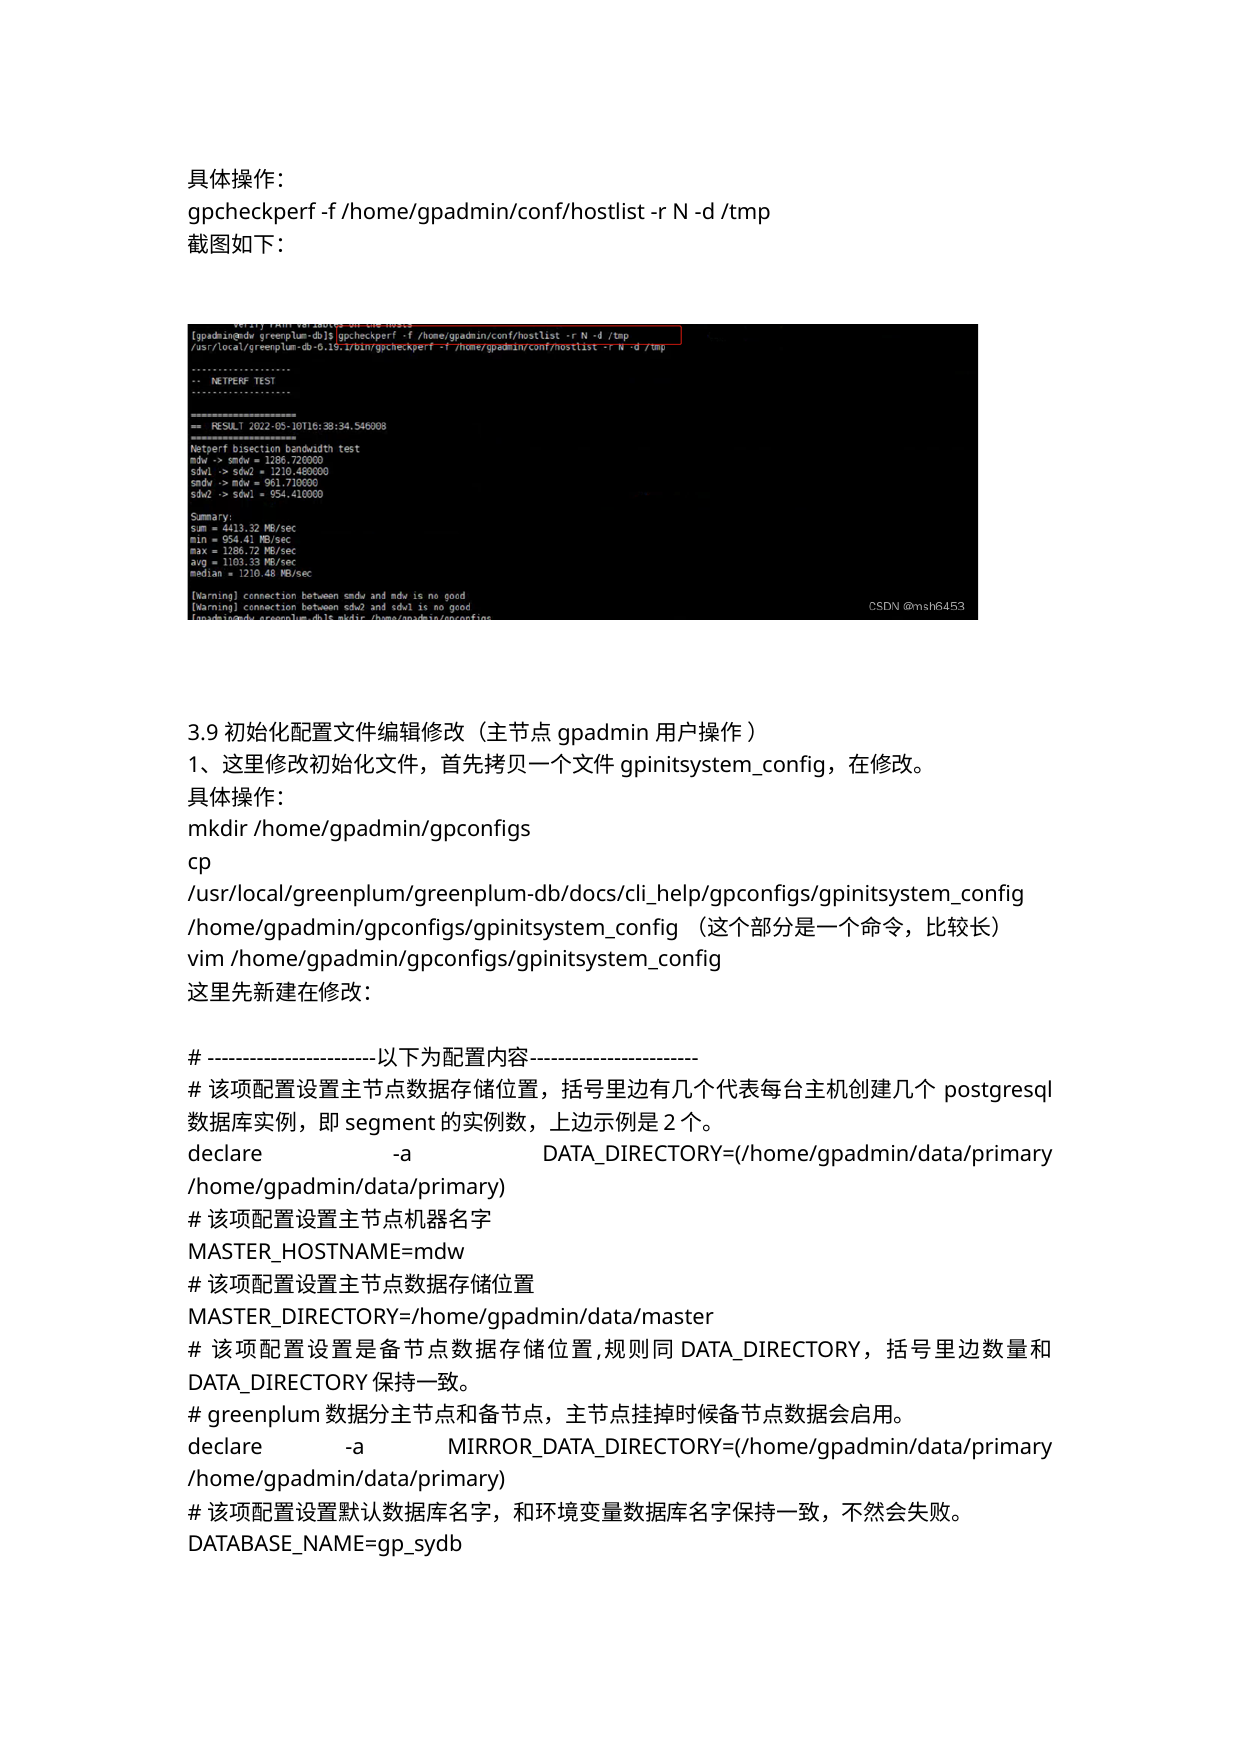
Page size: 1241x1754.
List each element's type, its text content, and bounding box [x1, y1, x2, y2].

text MASTER_DIRECTORY=/home/gpadmin/data/master [187, 1299, 1053, 1332]
text DATABASE_NAME=gp_sydb [187, 1527, 1053, 1559]
picture [187, 324, 979, 620]
text # 该项配置设置主节点数据存储位置，括号里边有几个代表每台主机创建几个postgresql数据库实例，即segment的实例数，上边示例是2个。 [187, 1072, 1053, 1137]
text vim /home/gpadmin/gpconfigs/gpinitsystem_config [187, 942, 1053, 974]
text # ------------------------以下为配置内容------------------------ [187, 1039, 1053, 1072]
text # 该项配置设置是备节点数据存储位置,规则同DATA_DIRECTORY，括号里边数量和DATA_DIRECTORY保持一致。 [187, 1332, 1053, 1397]
text # 该项配置设置主节点数据存储位置 [187, 1267, 1053, 1299]
text # 该项配置设置默认数据库名字，和环境变量数据库名字保持一致，不然会失败。 [187, 1494, 1053, 1527]
text 这里先新建在修改： [187, 974, 1053, 1007]
text 具体操作： [187, 779, 1053, 812]
text 1、这里修改初始化文件，首先拷贝一个文件gpinitsystem_config，在修改。 [187, 747, 1053, 779]
text MASTER_HOSTNAME=mdw [187, 1234, 1053, 1267]
text cp /usr/local/greenplum/greenplum-db/docs/cli_help/gpconfigs/gpinitsystem_config /home/gpadmin/gpconfigs/gpinitsystem_config （这个部分是一个命令，比较长） [187, 844, 1053, 942]
text gpcheckperf -f /home/gpadmin/conf/hostlist -r N -d /tmp [187, 194, 1053, 227]
text declare -a DATA_DIRECTORY=(/home/gpadmin/data/primary /home/gpadmin/data/primary) [187, 1137, 1053, 1202]
text # greenplum数据分主节点和备节点，主节点挂掉时候备节点数据会启用。 [187, 1397, 1053, 1429]
text mkdir /home/gpadmin/gpconfigs [187, 812, 1053, 844]
text declare -a MIRROR_DATA_DIRECTORY=(/home/gpadmin/data/primary /home/gpadmin/data/primary) [187, 1429, 1053, 1494]
text 具体操作： [187, 162, 1053, 194]
text # 该项配置设置主节点机器名字 [187, 1202, 1053, 1234]
text 截图如下： [187, 227, 1053, 259]
text 3.9 初始化配置文件编辑修改（主节点 gpadmin 用户操作 ） [187, 714, 1053, 747]
